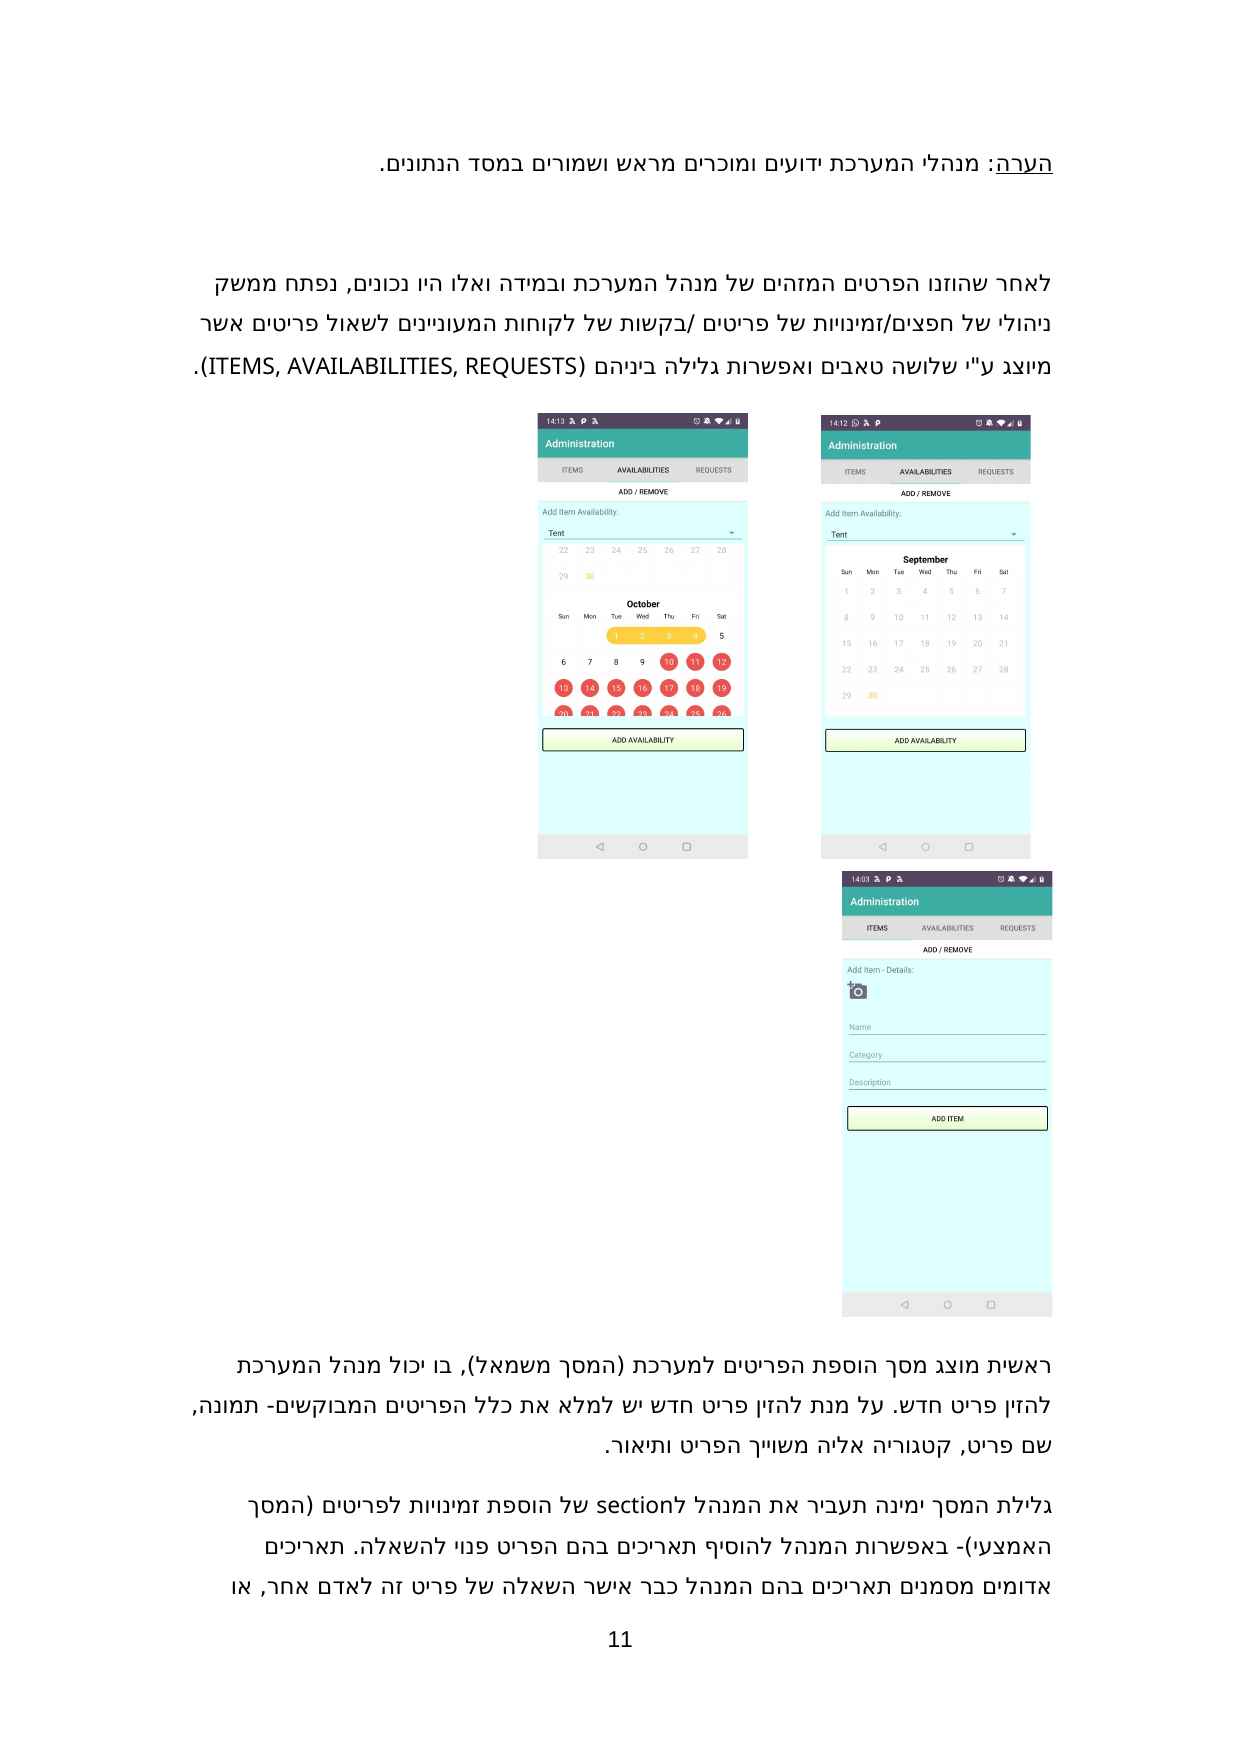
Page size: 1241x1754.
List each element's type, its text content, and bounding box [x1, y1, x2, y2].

picture [537, 413, 748, 859]
text לאחר שהוזנו הפרטים המזהים של מנהל המערכת ובמידה ואלו היו נכונים, נפתח ממשק ניהולי של חפצים/זמינויות של פריטים /בקשות של לקוחות המעוניינים לשאול פריטים אשר מיוצג ע"י שלושה טאבים ואפשרות גלילה ביניהם (ITEMS, AVAILABILITIES, REQUESTS). [187, 270, 1053, 381]
text ראשית מוצג מסך הוספת הפריטים למערכת (המסך משמאל), בו יכול מנהל המערכת להזין פריט חדש. על מנת להזין פריט חדש יש למלא את כלל הפריטים המבוקשים- תמונה, שם פריט, קטגוריה אליה משוייך הפריט ותיאור. [187, 1352, 1053, 1458]
text הערה: מנהלי המערכת ידועים ומוכרים מראש ושמורים במסד הנתונים. [187, 150, 1053, 177]
picture [842, 871, 1053, 1317]
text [187, 1488, 1053, 1600]
picture [821, 415, 1031, 859]
